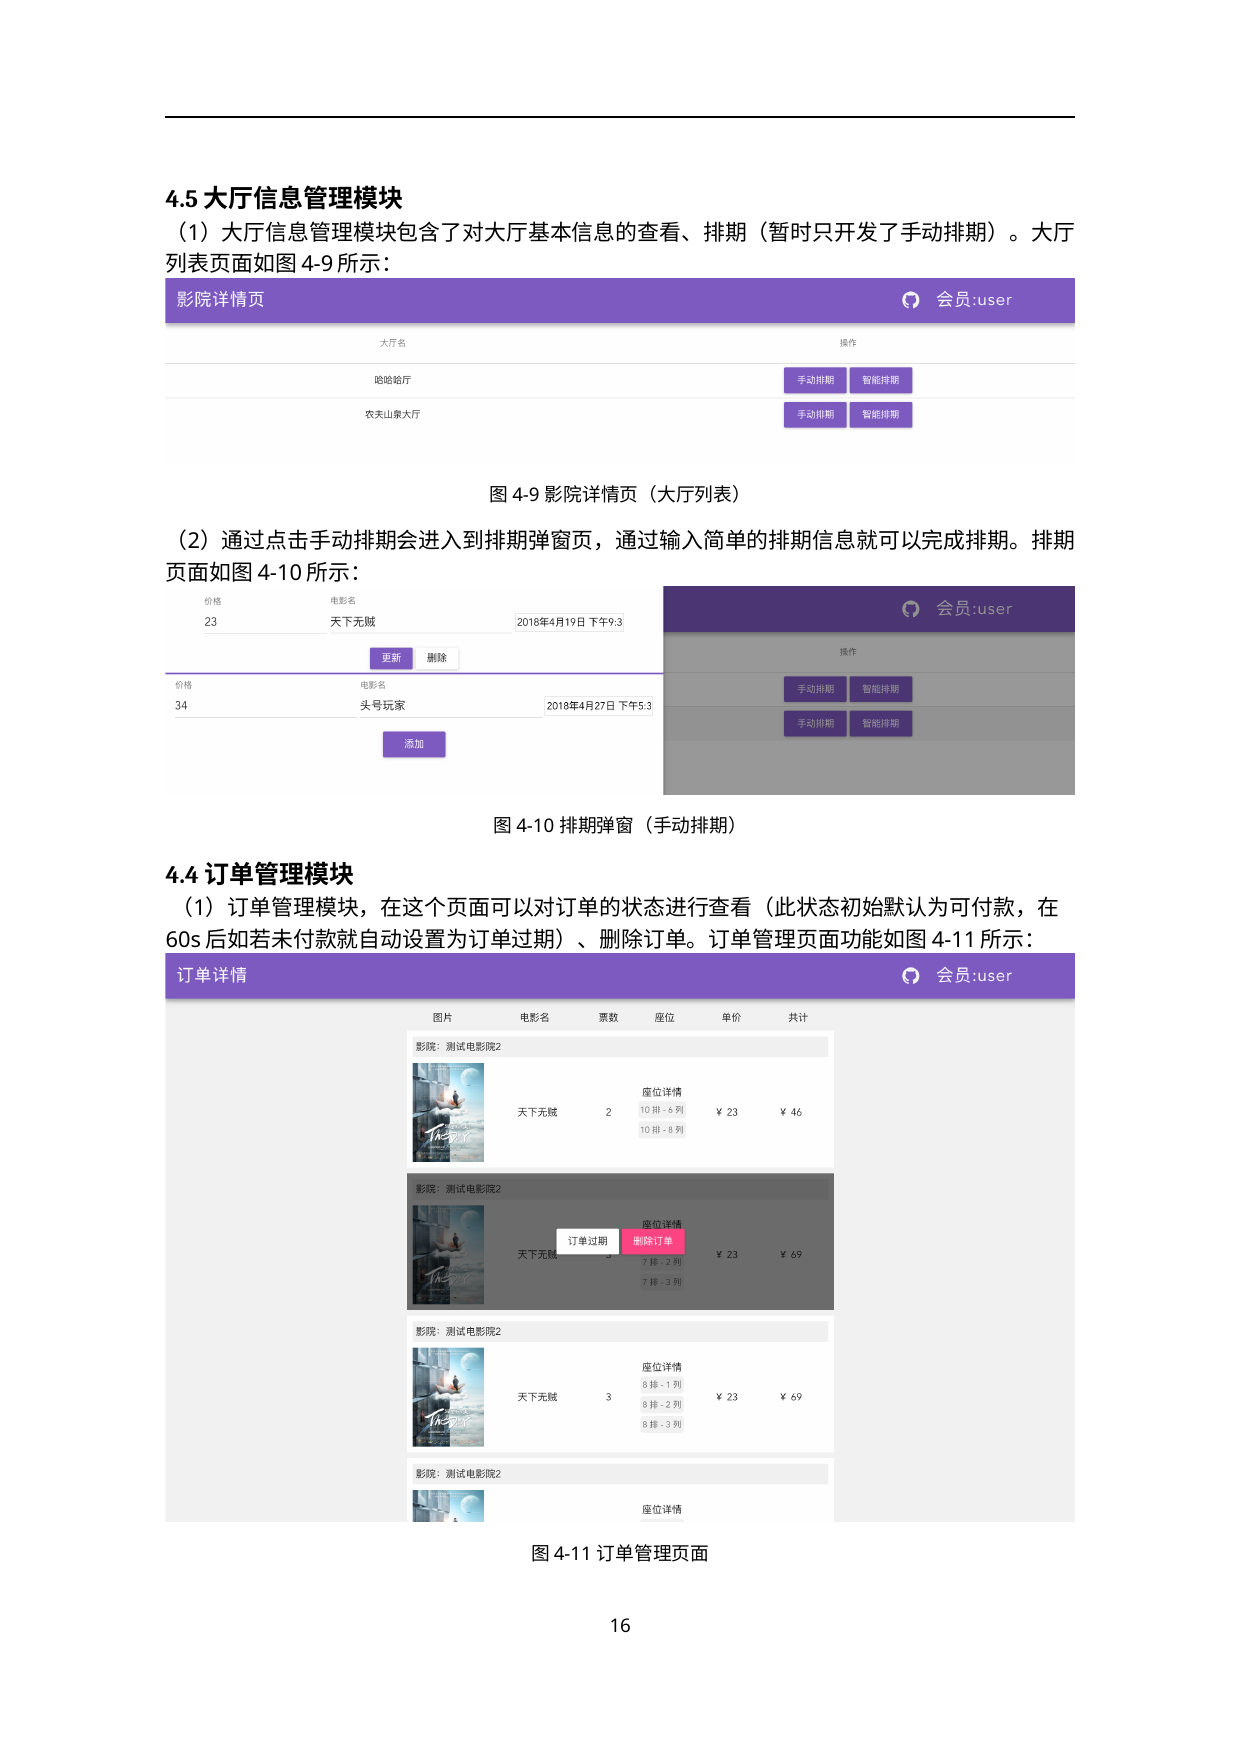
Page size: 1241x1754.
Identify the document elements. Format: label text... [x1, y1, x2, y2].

text 图4-9 影院详情页（大厅列表） [165, 480, 1075, 507]
subtitle 4.5大厅信息管理模块 [165, 178, 1075, 214]
text （1）订单管理模块，在这个页面可以对订单的状态进行查看（此状态初始默认为可付款，在60s后如若未付款就自动设置为订单过期）、删除订单。订单管理页面功能如图4-11所示： [165, 890, 1075, 953]
subtitle 4.4订单管理模块 [165, 854, 1075, 890]
picture [165, 586, 1075, 795]
text 图4-10 排期弹窗（手动排期） [165, 811, 1075, 838]
text （1）大厅信息管理模块包含了对大厅基本信息的查看、排期（暂时只开发了手动排期）。大厅列表页面如图4-9所示： [165, 214, 1075, 278]
picture [165, 278, 1075, 464]
picture [165, 953, 1075, 1522]
text （2）通过点击手动排期会进入到排期弹窗页，通过输入简单的排期信息就可以完成排期。排期页面如图4-10所示： [165, 523, 1075, 586]
text 图4-11 订单管理页面 [165, 1538, 1075, 1565]
